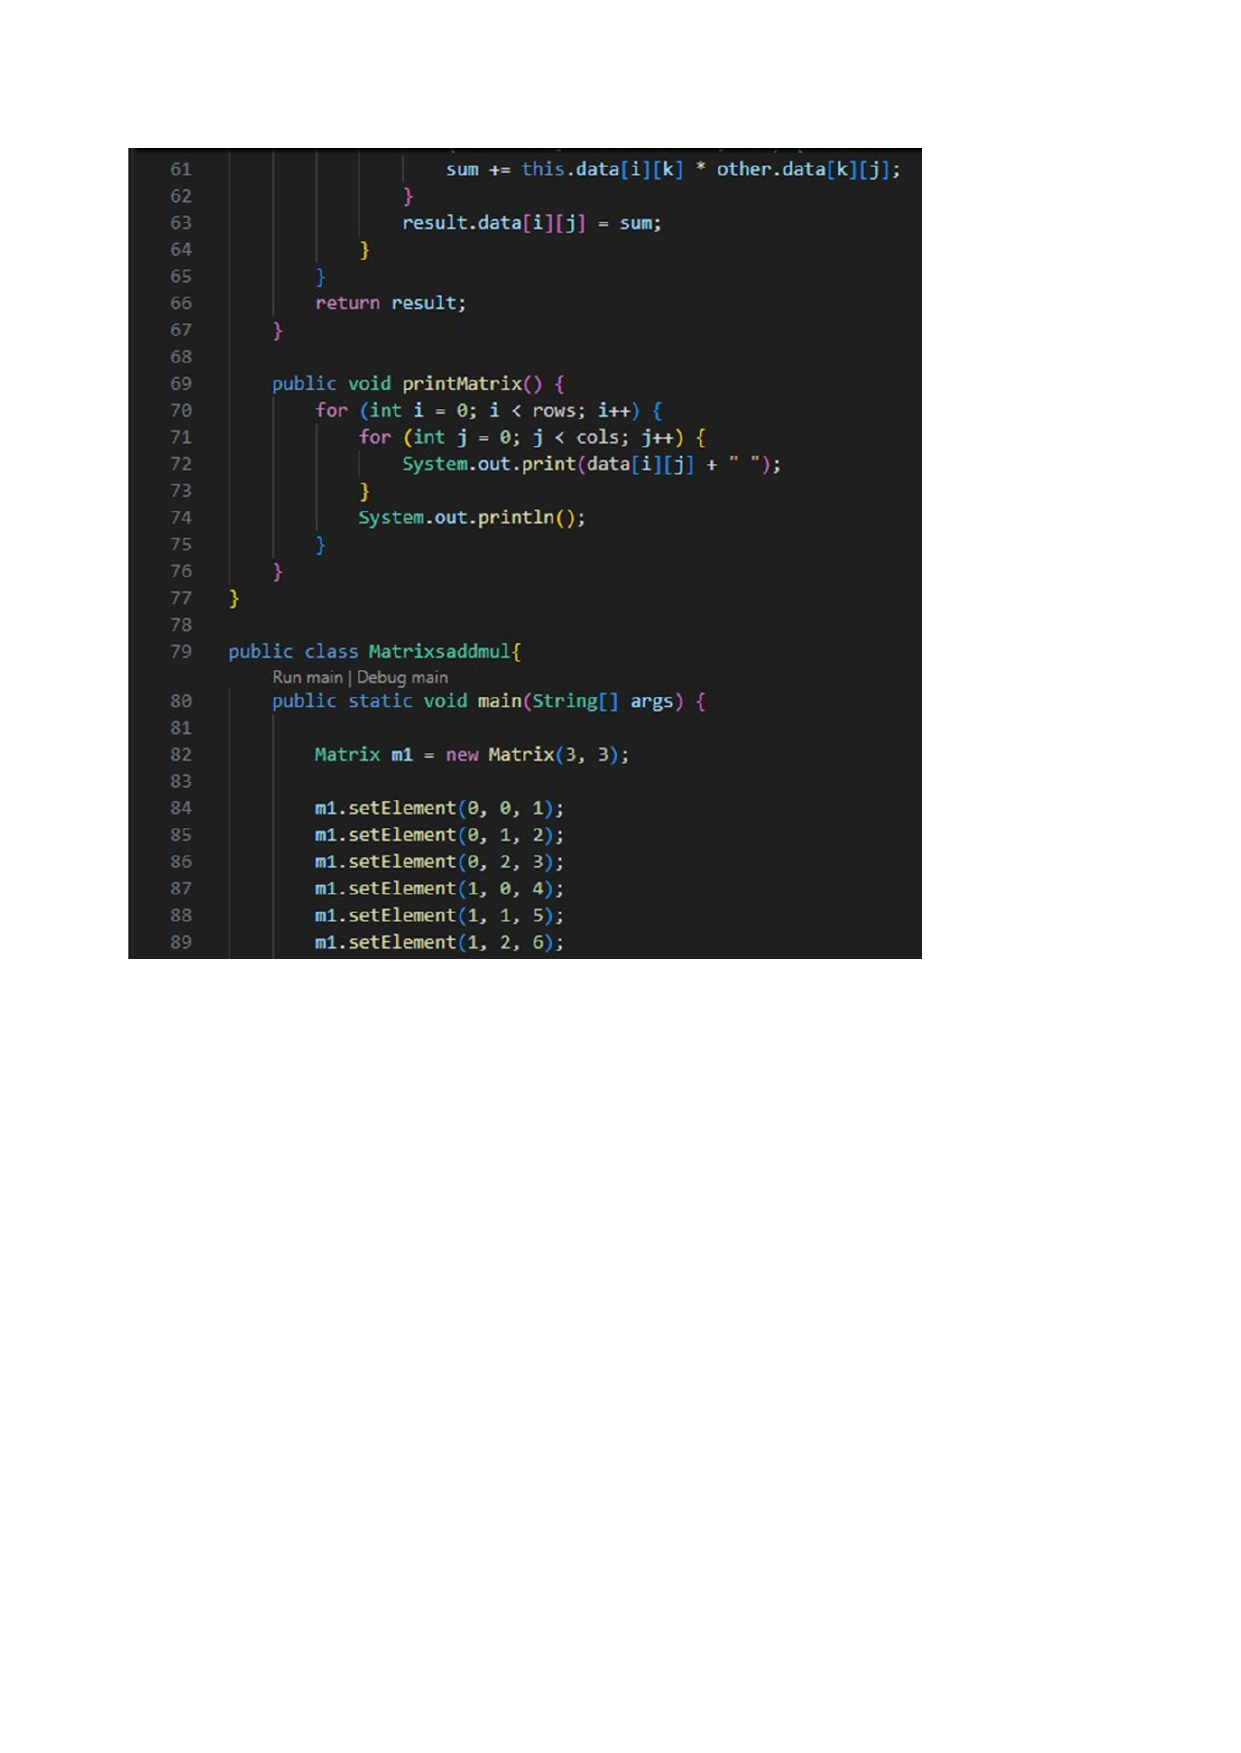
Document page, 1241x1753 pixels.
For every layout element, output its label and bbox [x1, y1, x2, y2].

picture [128, 148, 922, 959]
